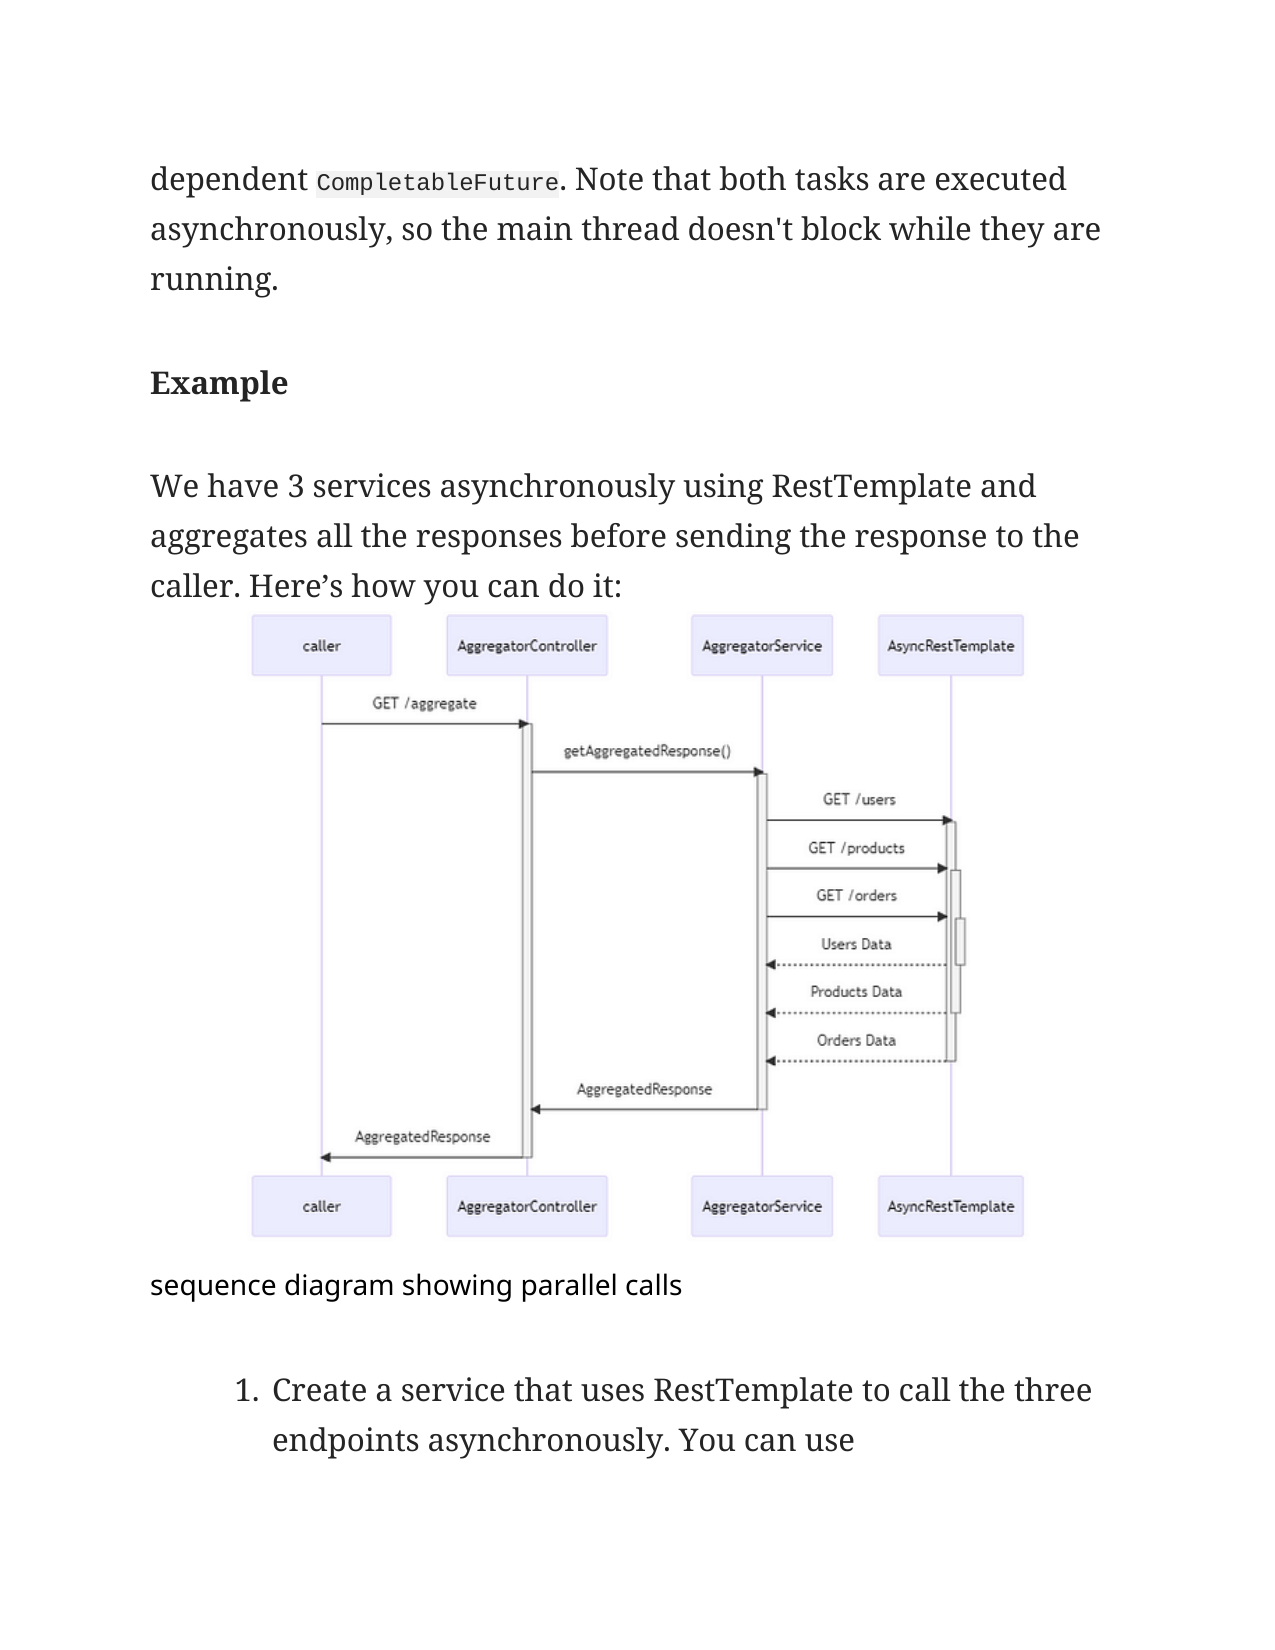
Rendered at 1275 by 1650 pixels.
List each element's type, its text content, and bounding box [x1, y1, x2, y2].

text We have 3 services asynchronously using RestTemplate and aggregates all the responses before sending the response to the caller. Here’s how you can do it: [150, 457, 1125, 607]
text Example [150, 353, 1125, 403]
text sequence diagram showing parallel calls [150, 1265, 1125, 1303]
picture [150, 607, 1125, 1247]
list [234, 1360, 1125, 1460]
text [150, 150, 1125, 300]
